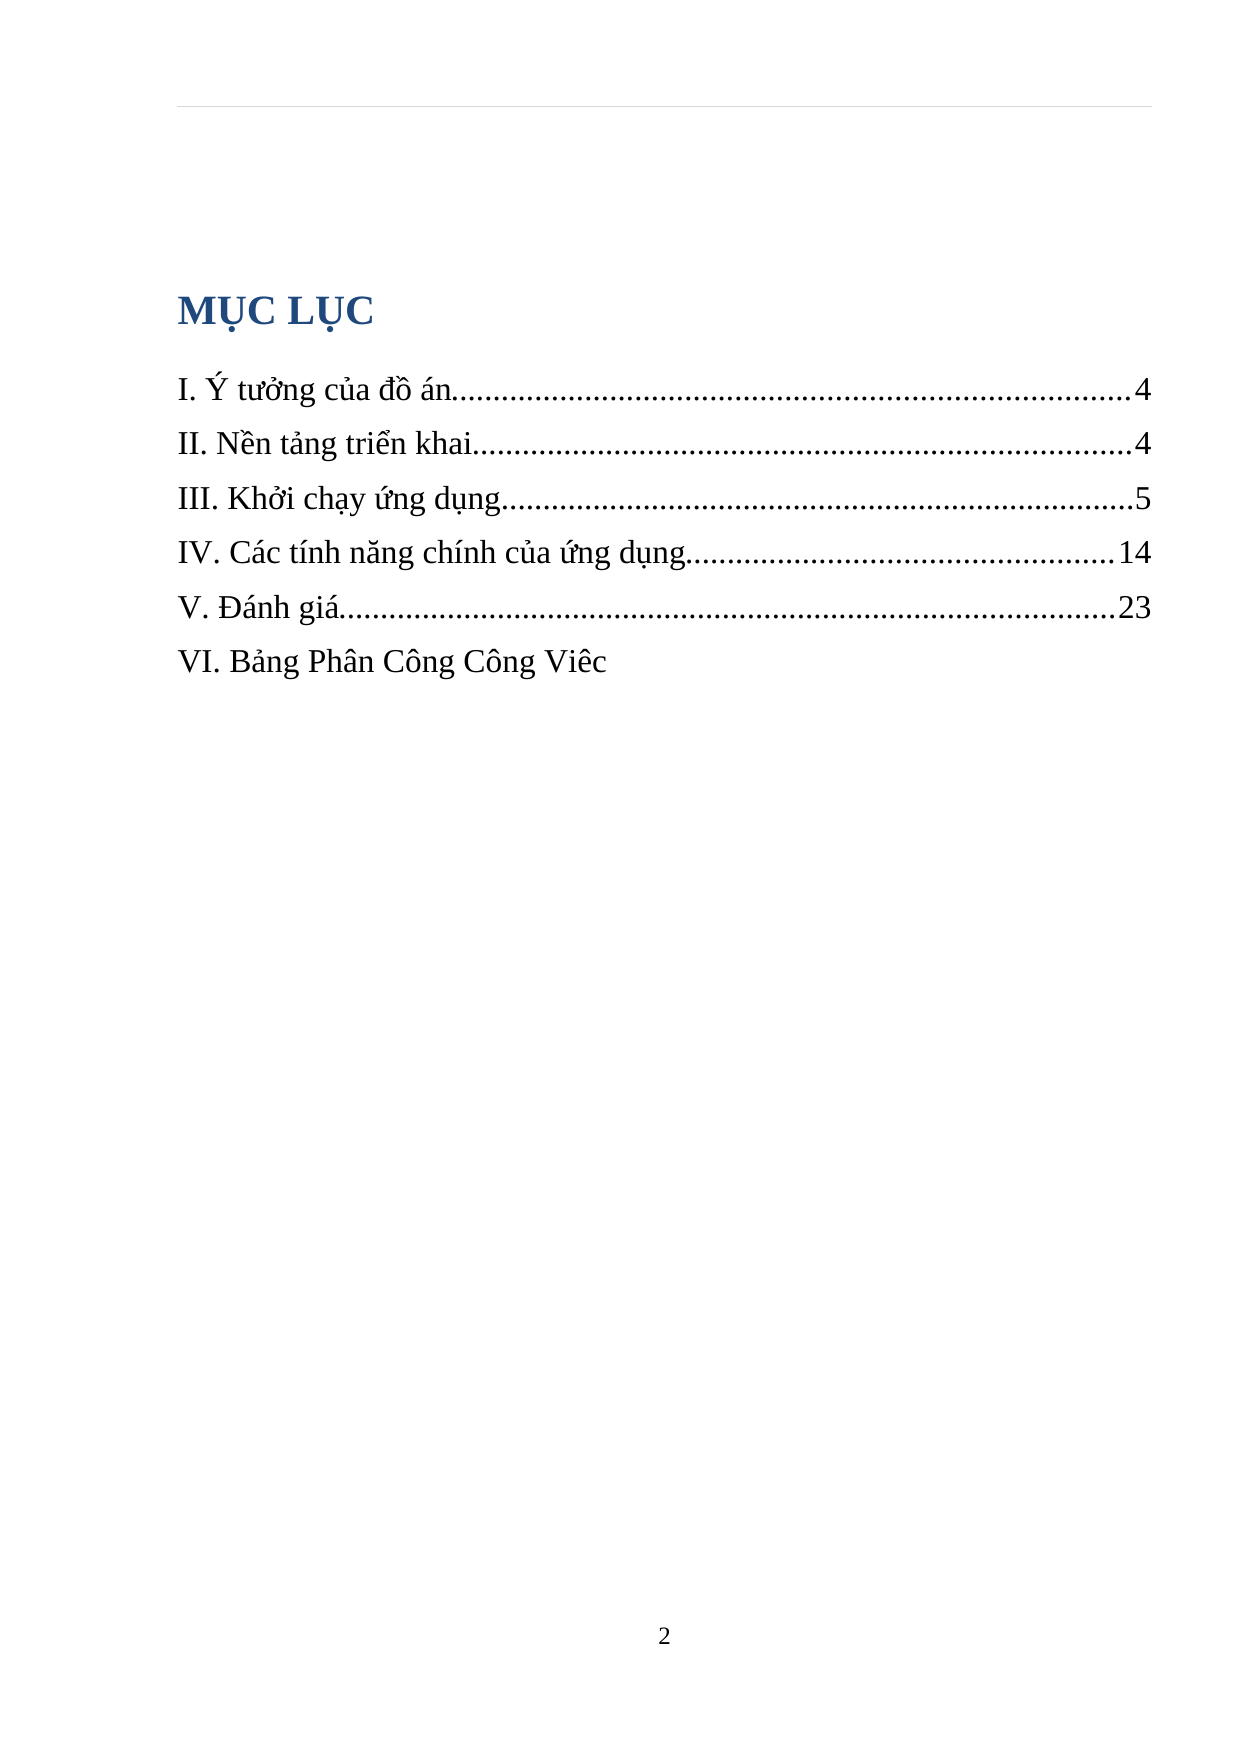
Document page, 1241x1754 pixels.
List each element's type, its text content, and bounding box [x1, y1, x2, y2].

text VI. Bảng Phân Công Công Viêc 24 [177, 641, 1152, 680]
text II. Nền tảng triển khai 4 [177, 423, 1152, 462]
text V. Đánh giá 23 [177, 587, 1152, 625]
subtitle MỤC LỤC [177, 285, 1152, 333]
text I. Ý tưởng của đồ án 4 [177, 369, 1152, 407]
text III. Khởi chạy ứng dụng 5 [177, 478, 1152, 516]
text IV. Các tính năng chính của ứng dụng 14 [177, 532, 1152, 571]
